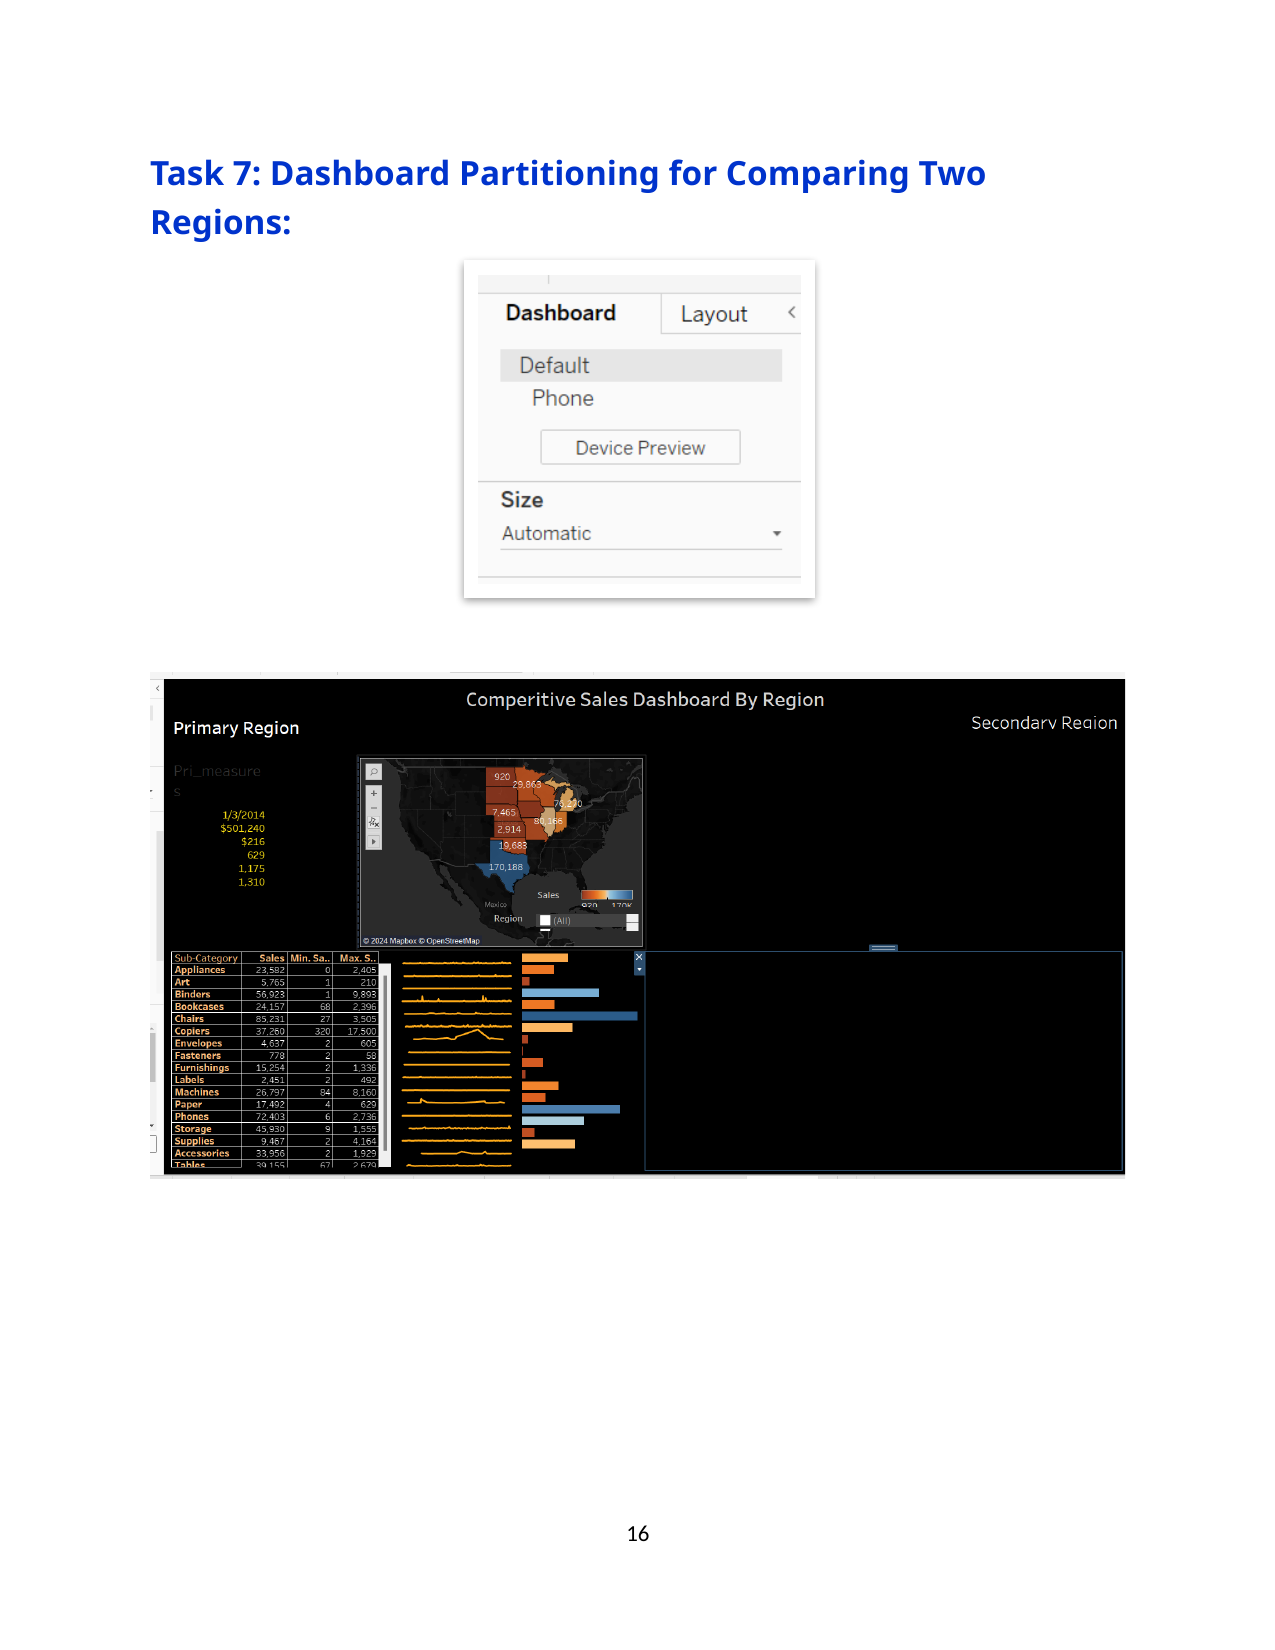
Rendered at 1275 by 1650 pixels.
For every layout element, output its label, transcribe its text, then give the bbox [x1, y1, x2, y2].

picture [150, 672, 1125, 1179]
subtitle Task 7: Dashboard Partitioning for Comparing Two Regions: [150, 150, 1125, 244]
picture [478, 275, 801, 584]
